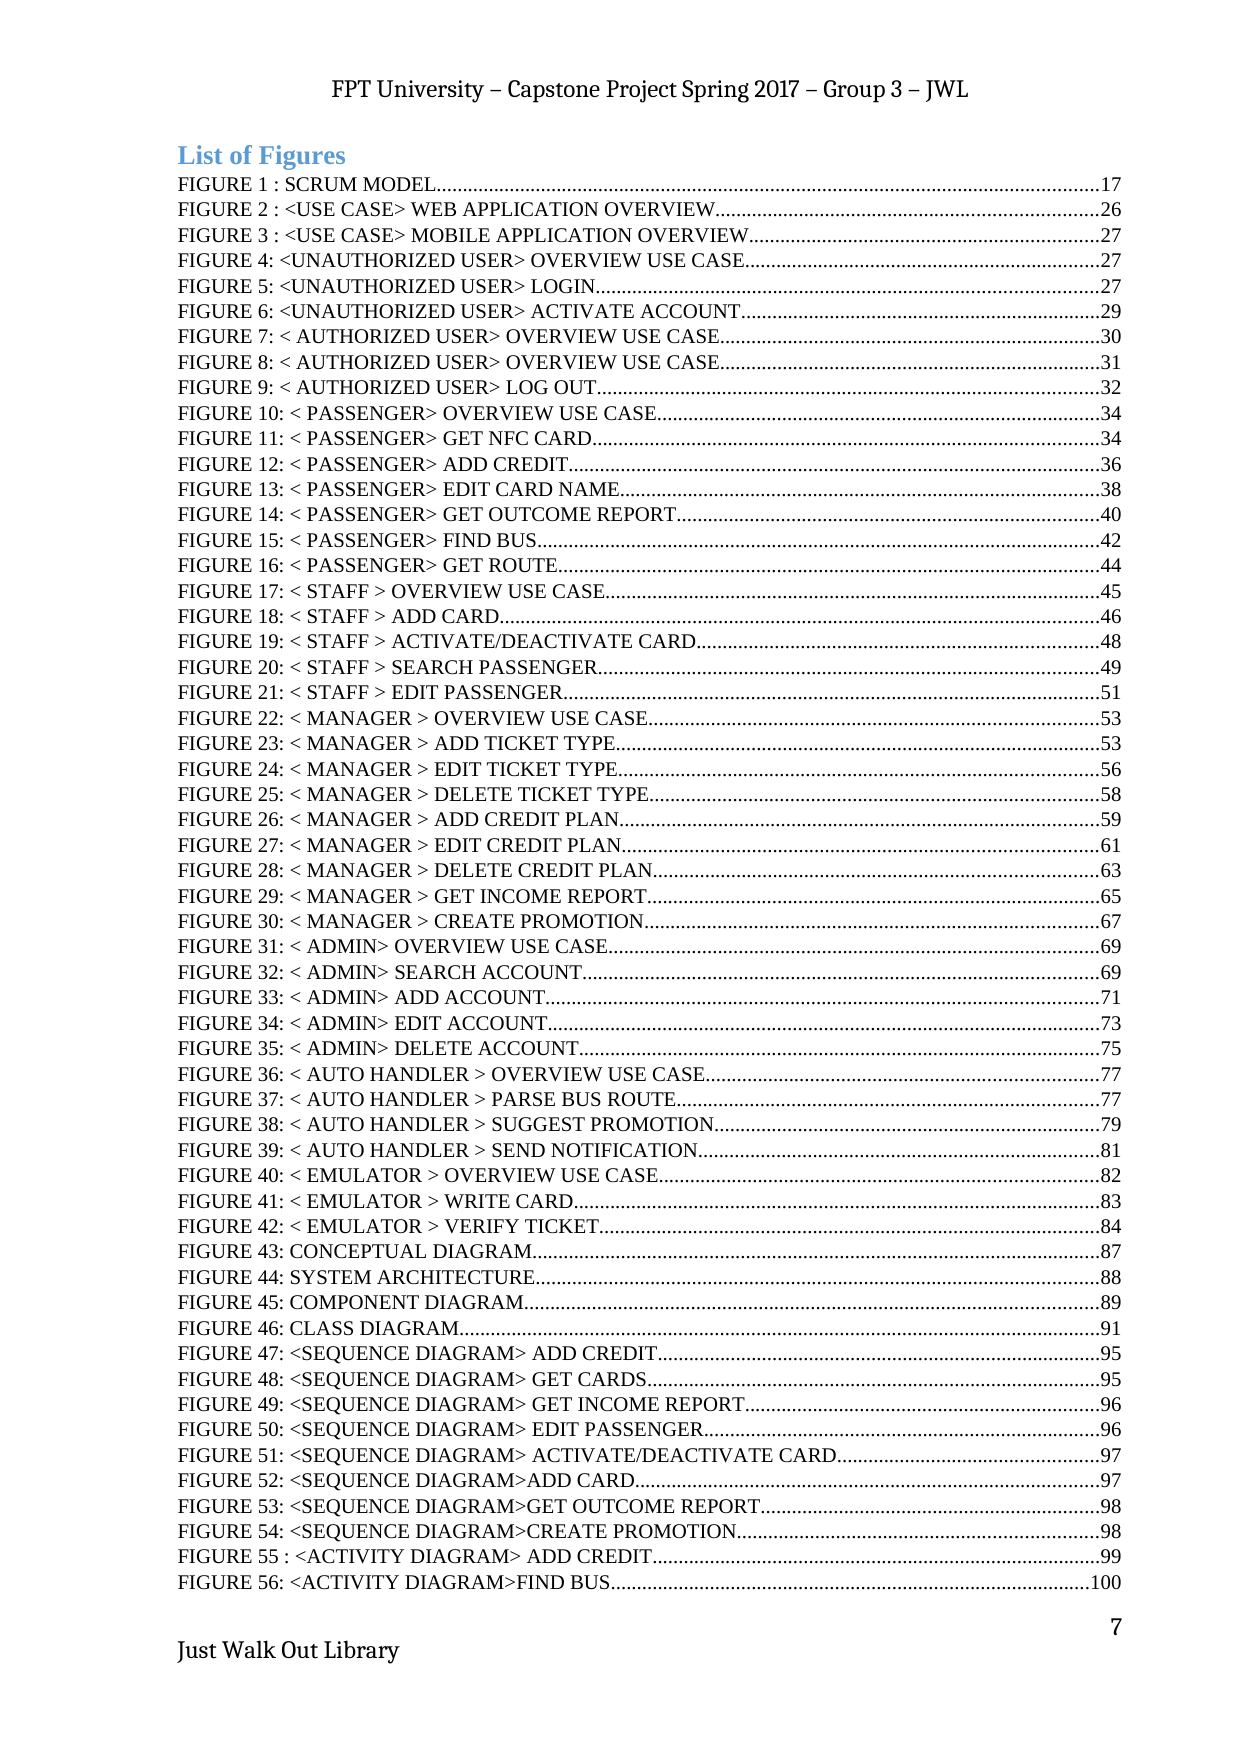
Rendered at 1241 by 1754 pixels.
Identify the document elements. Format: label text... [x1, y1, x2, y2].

text Figure 53: <Sequence Diagram>Get Outcome Report 98 [177, 1493, 1122, 1518]
text Figure 48: <Sequence Diagram> Get Cards 95 [177, 1366, 1122, 1391]
text Figure 7: < Authorized User> Overview use case 30 [177, 324, 1122, 348]
text Figure 25: < Manager > Delete ticket type 58 [177, 782, 1122, 806]
text Figure 5: <Unauthorized User> Login 27 [177, 273, 1122, 298]
text Figure 45: Component Diagram 89 [177, 1290, 1122, 1314]
text Figure 43: Conceptual Diagram 87 [177, 1239, 1122, 1263]
text Figure 20: < Staff > Search passenger 49 [177, 655, 1122, 679]
text Figure 21: < Staff > Edit passenger 51 [177, 680, 1122, 704]
text Figure 2 : <Use case> Web application overview 26 [177, 197, 1122, 221]
text Figure 56: <Activity Diagram>Find Bus 100 [177, 1570, 1122, 1594]
text Figure 16: < Passenger> Get route 44 [177, 553, 1122, 577]
text Figure 11: < Passenger> Get NFC card 34 [177, 426, 1122, 450]
text Figure 14: < Passenger> Get outcome report 40 [177, 502, 1122, 526]
text Figure 38: < Auto Handler > Suggest promotion 79 [177, 1112, 1122, 1136]
text Figure 12: < Passenger> Add credit 36 [177, 451, 1122, 476]
text Figure 4: <Unauthorized User> Overview use case 27 [177, 248, 1122, 272]
text Figure 42: < Emulator > Verify ticket 84 [177, 1214, 1122, 1238]
text Figure 44: System Architecture 88 [177, 1265, 1122, 1289]
text Figure 15: < Passenger> Find bus 42 [177, 528, 1122, 552]
text Figure 40: < Emulator > Overview use case 82 [177, 1163, 1122, 1187]
text Figure 33: < Admin> Add account 71 [177, 985, 1122, 1009]
text Figure 24: < Manager > Edit ticket type 56 [177, 756, 1122, 781]
text Figure 26: < Manager > Add credit plan 59 [177, 807, 1122, 831]
text Figure 28: < Manager > Delete credit plan 63 [177, 858, 1122, 882]
text Figure 17: < Staff > Overview use case 45 [177, 578, 1122, 603]
text Figure 39: < Auto Handler > Send notification 81 [177, 1138, 1122, 1162]
text Figure 35: < Admin> Delete account 75 [177, 1036, 1122, 1060]
text Figure 49: <Sequence Diagram> Get Income Report 96 [177, 1392, 1122, 1416]
text Figure 37: < Auto Handler > Parse bus route 77 [177, 1087, 1122, 1111]
text Figure 19: < Staff > Activate/Deactivate card 48 [177, 629, 1122, 653]
text Figure 54: <Sequence Diagram>Create Promotion 98 [177, 1519, 1122, 1543]
text Figure 55 : <Activity Diagram> Add Credit 99 [177, 1544, 1122, 1568]
text Figure 18: < Staff > Add card 46 [177, 604, 1122, 628]
text Figure 50: <Sequence Diagram> Edit Passenger 96 [177, 1417, 1122, 1441]
text Figure 47: <Sequence Diagram> Add Credit 95 [177, 1341, 1122, 1365]
text Figure 41: < Emulator > Write card 83 [177, 1188, 1122, 1213]
text Figure 8: < Authorized User> Overview use case 31 [177, 350, 1122, 374]
text Figure 6: <Unauthorized User> Activate account 29 [177, 299, 1122, 323]
text Figure 13: < Passenger> Edit card name 38 [177, 477, 1122, 501]
text Figure 1 : Scrum model 17 [177, 172, 1122, 196]
text Figure 34: < Admin> Edit account 73 [177, 1011, 1122, 1035]
text Figure 32: < Admin> Search account 69 [177, 960, 1122, 984]
text Figure 46: Class Diagram 91 [177, 1316, 1122, 1340]
text Figure 10: < Passenger> Overview use case 34 [177, 401, 1122, 425]
text Figure 51: <Sequence Diagram> Activate/Deactivate Card 97 [177, 1443, 1122, 1467]
subtitle List of Figures [177, 139, 1122, 170]
text Figure 29: < Manager > Get income report 65 [177, 883, 1122, 908]
text Figure 30: < Manager > Create promotion 67 [177, 909, 1122, 933]
text Figure 31: < Admin> Overview use case 69 [177, 934, 1122, 958]
text Figure 36: < Auto Handler > Overview use case 77 [177, 1061, 1122, 1086]
text Figure 3 : <Use case> Mobile application overview 27 [177, 223, 1122, 247]
text Figure 22: < Manager > Overview use case 53 [177, 706, 1122, 730]
text Figure 52: <Sequence Diagram>Add Card 97 [177, 1468, 1122, 1492]
text Figure 27: < Manager > Edit credit plan 61 [177, 833, 1122, 857]
text Figure 9: < Authorized User> Log out 32 [177, 375, 1122, 399]
text Figure 23: < Manager > Add ticket type 53 [177, 731, 1122, 755]
